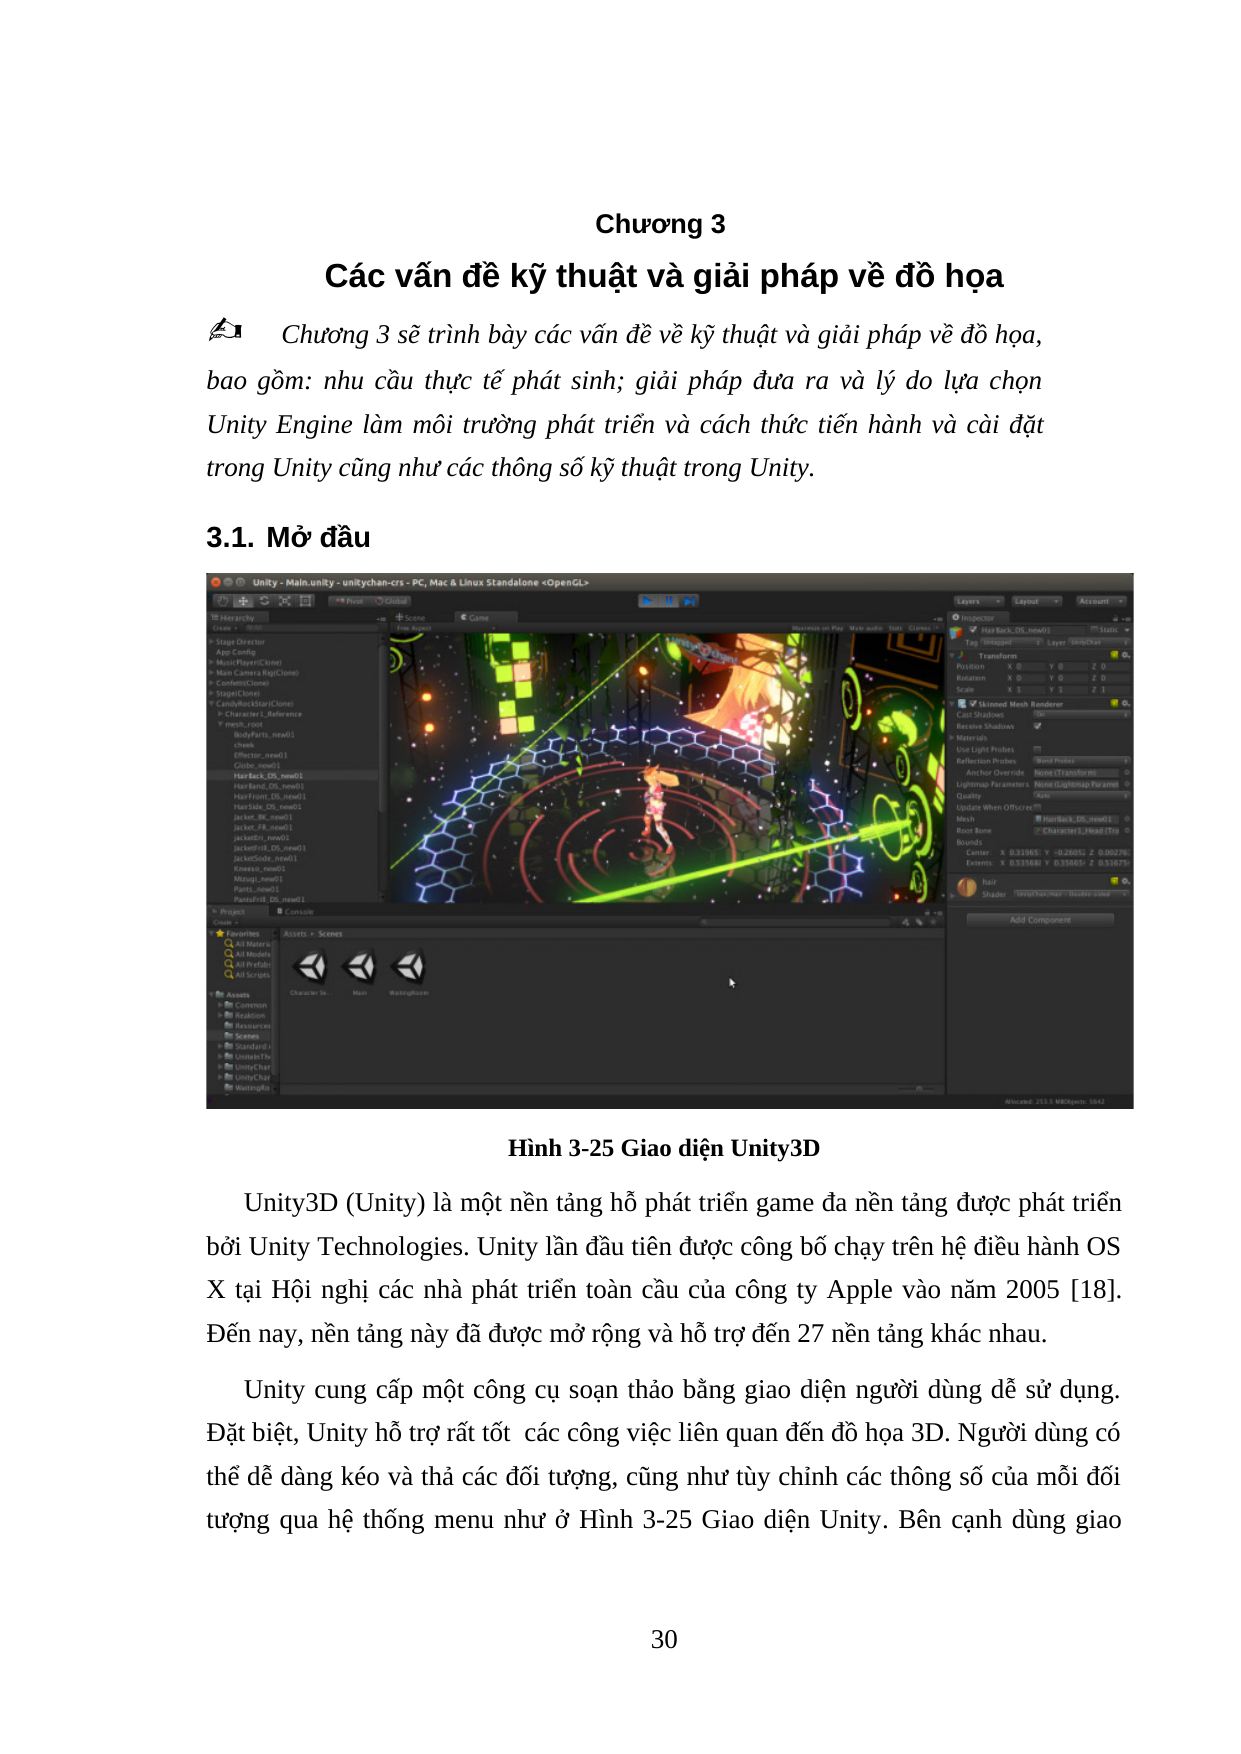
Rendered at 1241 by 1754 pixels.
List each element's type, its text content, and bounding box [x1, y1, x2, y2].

text Unity3D (Unity) là một nền tảng hỗ phát triển game đa nền tảng được phát triển bởi Unity Technologies. Unity lần đầu tiên được công bố chạy trên hệ điều hành OS X tại Hội nghị các nhà phát triển toàn cầu của công ty Apple vào năm 2005 [18]. Đến nay, nền tảng này đã được mở rộng và hỗ trợ đến 27 nền tảng khác nhau. [206, 1186, 1122, 1348]
subtitle Mở đầu [206, 520, 1122, 553]
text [206, 1373, 1122, 1534]
picture [206, 573, 1134, 1109]
text Chương 3 sẽ trình bày các vấn đề về kỹ thuật và giải pháp về đồ họa, bao gồm: nhu cầu thực tế phát sinh; giải pháp đưa ra và lý do lựa chọn Unity Engine làm môi trường phát triển và cách thức tiến hành và cài đặt trong Unity cũng như các thông số kỹ thuật trong Unity. [206, 316, 1047, 483]
subtitle Các vấn đề kỹ thuật và giải pháp về đồ họa [206, 202, 1122, 294]
